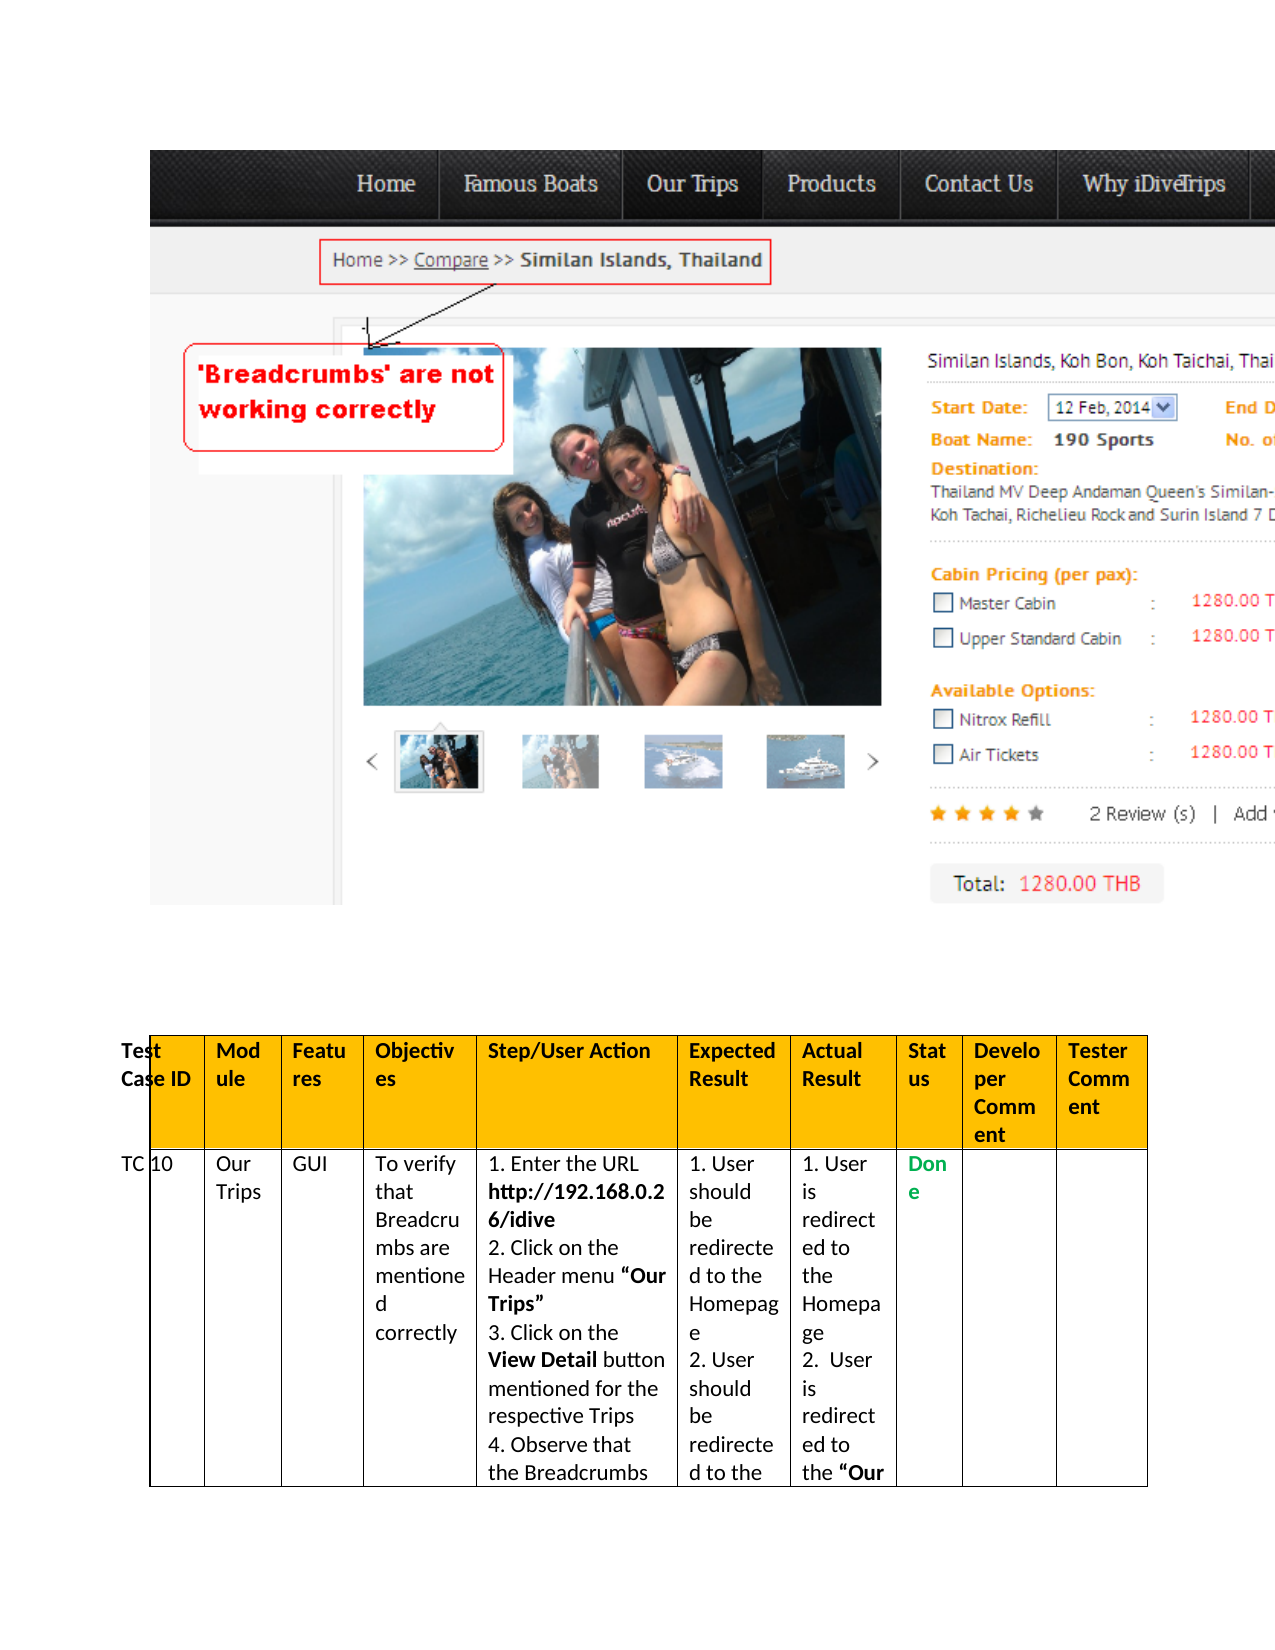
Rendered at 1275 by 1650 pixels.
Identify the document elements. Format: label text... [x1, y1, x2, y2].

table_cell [678, 1150, 790, 1486]
picture [150, 150, 1275, 905]
table_cell GUI [282, 1150, 363, 1486]
table_cell Done [897, 1150, 962, 1486]
table_cell [963, 1150, 1056, 1486]
table_header Actual Result [791, 1036, 896, 1148]
table_cell TC 10 [151, 1150, 204, 1486]
table_header Expected Result [678, 1036, 790, 1148]
table_header Module [205, 1036, 281, 1148]
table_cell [364, 1150, 476, 1486]
table_header Status [897, 1036, 962, 1148]
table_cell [791, 1150, 896, 1486]
table_header Features [282, 1036, 363, 1148]
table_header Objectives [364, 1036, 476, 1148]
table_header Test Case ID [151, 1036, 204, 1148]
table_header Developer Comment [963, 1036, 1056, 1148]
table_cell Our Trips [205, 1150, 281, 1486]
table_header Step/User Action [477, 1036, 677, 1148]
table_header Tester Comment [1057, 1036, 1147, 1148]
table_cell [1057, 1150, 1147, 1486]
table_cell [477, 1150, 677, 1486]
